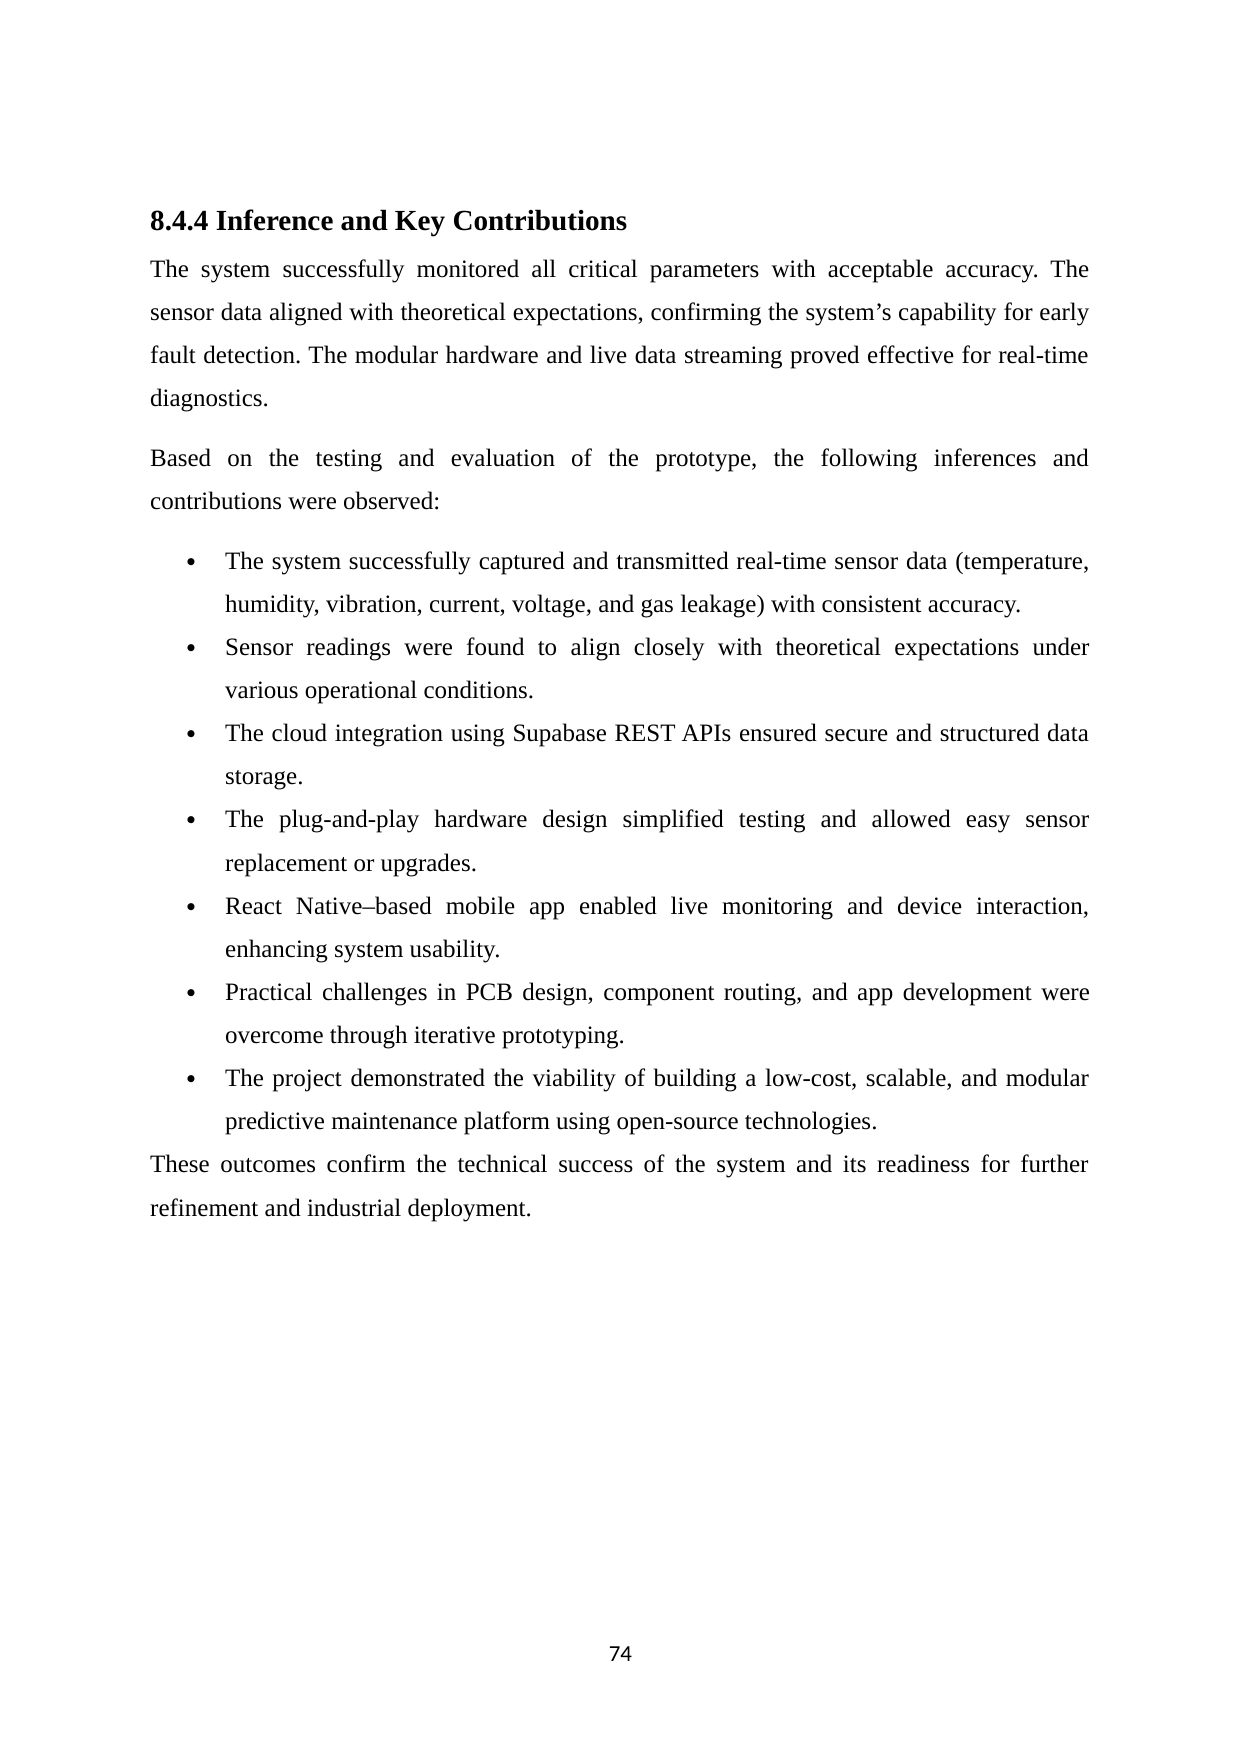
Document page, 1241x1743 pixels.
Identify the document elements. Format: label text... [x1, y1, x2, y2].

list Practical challenges in PCB design, component routing, and app development were overcome through iterative prototyping. [187, 977, 1090, 1049]
list The cloud integration using Supabase REST APIs ensured secure and structured data storage. [187, 718, 1090, 790]
list Sensor readings were found to align closely with theoretical expectations under various operational conditions. [187, 632, 1090, 704]
list React Native–based mobile app enabled live monitoring and device interaction, enhancing system usability. [187, 891, 1090, 963]
text These outcomes confirm the technical success of the system and its readiness for further refinement and industrial deployment. [150, 1149, 1090, 1221]
list The system successfully captured and transmitted real-time sensor data (temperature, humidity, vibration, current, voltage, and gas leakage) with consistent accuracy. [187, 546, 1090, 618]
list The plug-and-play hardware design simplified testing and allowed easy sensor replacement or upgrades. [187, 804, 1090, 876]
text Based on the testing and evaluation of the prototype, the following inferences and contributions were observed: [150, 443, 1090, 515]
list The project demonstrated the viability of building a low-cost, scalable, and modular predictive maintenance platform using open-source technologies. [187, 1063, 1090, 1135]
text 8.4.4 Inference and Key Contributions [150, 203, 1090, 237]
text The system successfully monitored all critical parameters with acceptable accuracy. The sensor data aligned with theoretical expectations, confirming the system’s capability for early fault detection. The modular hardware and live data streaming proved effective for real-time diagnostics. [150, 254, 1090, 412]
